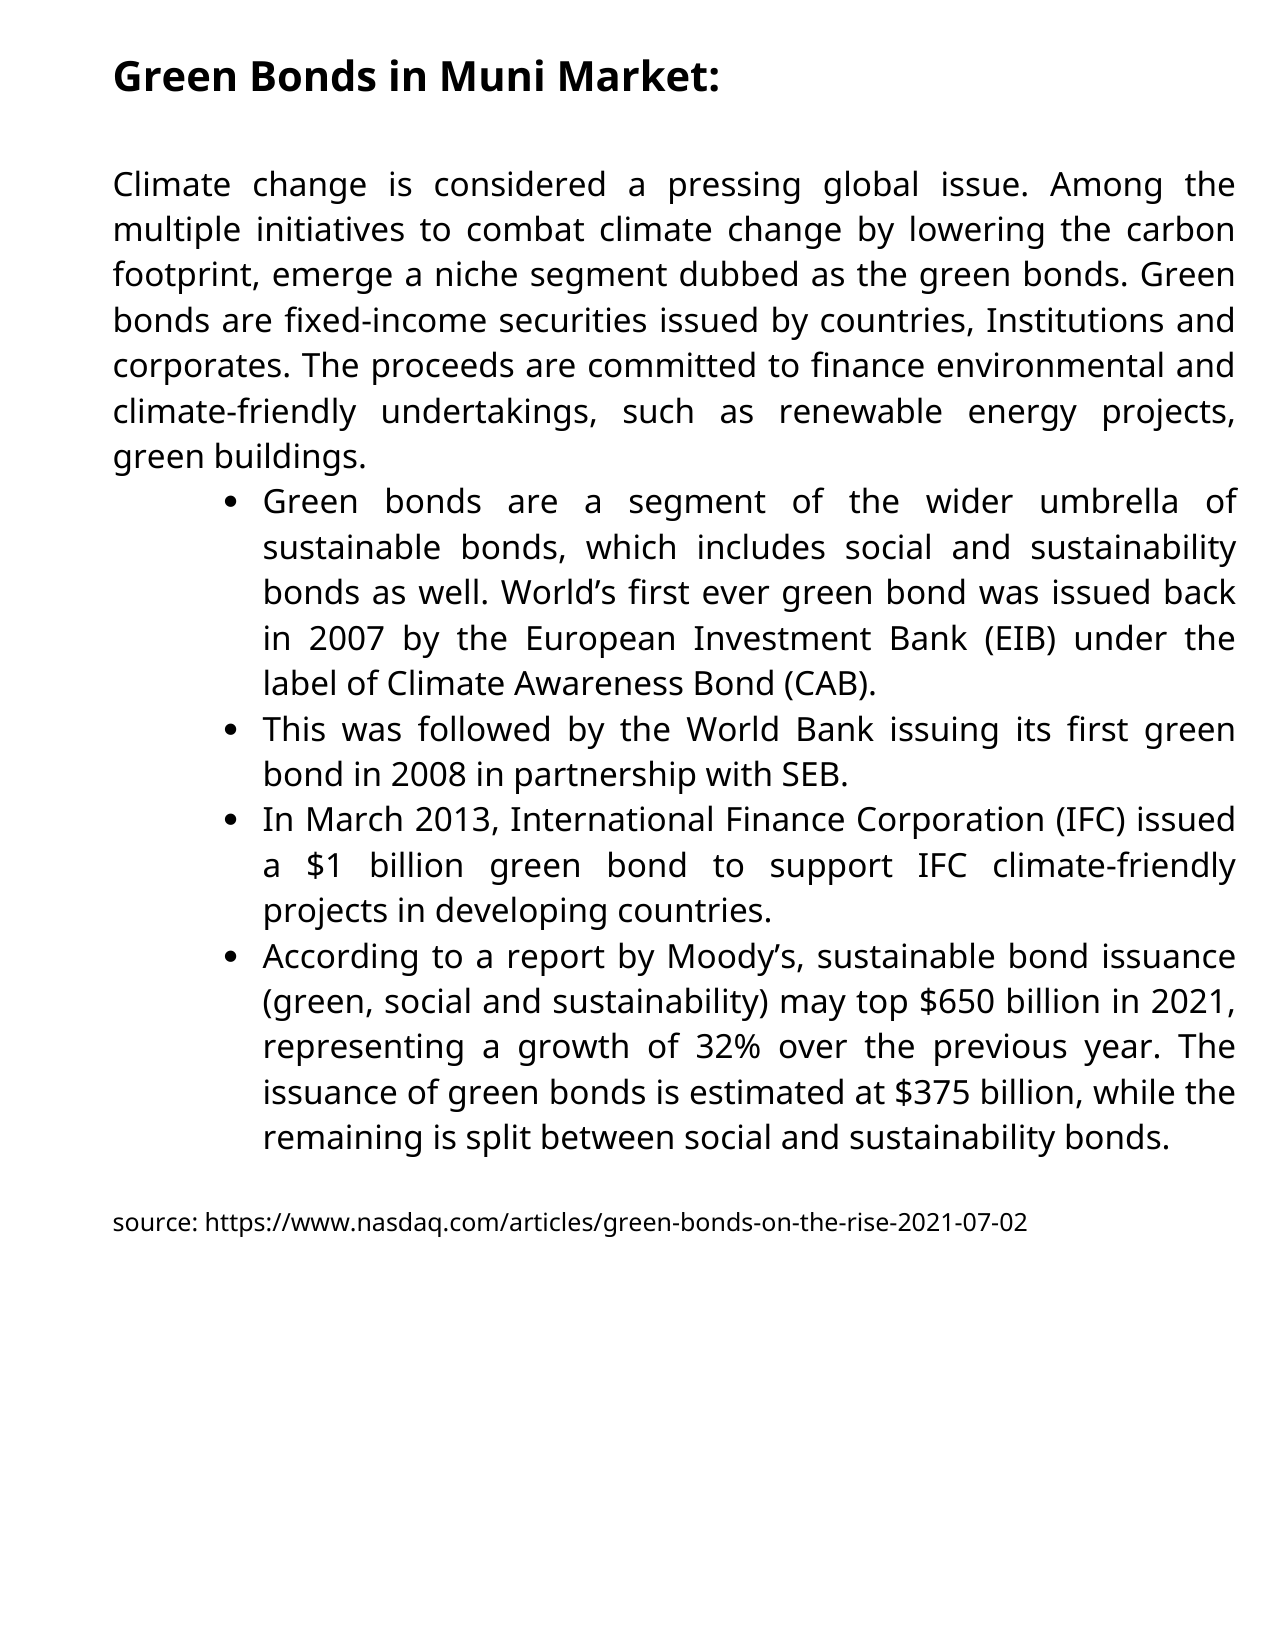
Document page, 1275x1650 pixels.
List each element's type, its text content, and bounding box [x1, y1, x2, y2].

list This was followed by the World Bank issuing its first green bond in 2008 in partnership with SEB. [225, 705, 1237, 796]
list According to a report by Moody’s, sustainable bond issuance (green, social and sustainability) may top $650 billion in 2021, representing a growth of 32% over the previous year. The issuance of green bonds is estimated at $375 billion, while the remaining is split between social and sustainability bonds. [225, 932, 1237, 1159]
list source: https://www.nasdaq.com/articles/green-bonds-on-the-rise-2021-07-02 [112, 1205, 1237, 1239]
text Climate change is considered a pressing global issue. Among the multiple initiatives to combat climate change by lowering the carbon footprint, emerge a niche segment dubbed as the green bonds. Green bonds are fixed-income securities issued by countries, Institutions and corporates. The proceeds are committed to finance environmental and climate-friendly undertakings, such as renewable energy projects, green buildings. [112, 160, 1237, 478]
text Green Bonds in Muni Market: [112, 47, 1237, 104]
list In March 2013, International Finance Corporation (IFC) issued a $1 billion green bond to support IFC climate-friendly projects in developing countries. [225, 796, 1237, 932]
list Green bonds are a segment of the wider umbrella of sustainable bonds, which includes social and sustainability bonds as well. World’s first ever green bond was issued back in 2007 by the European Investment Bank (EIB) under the label of Climate Awareness Bond (CAB). [225, 478, 1237, 705]
